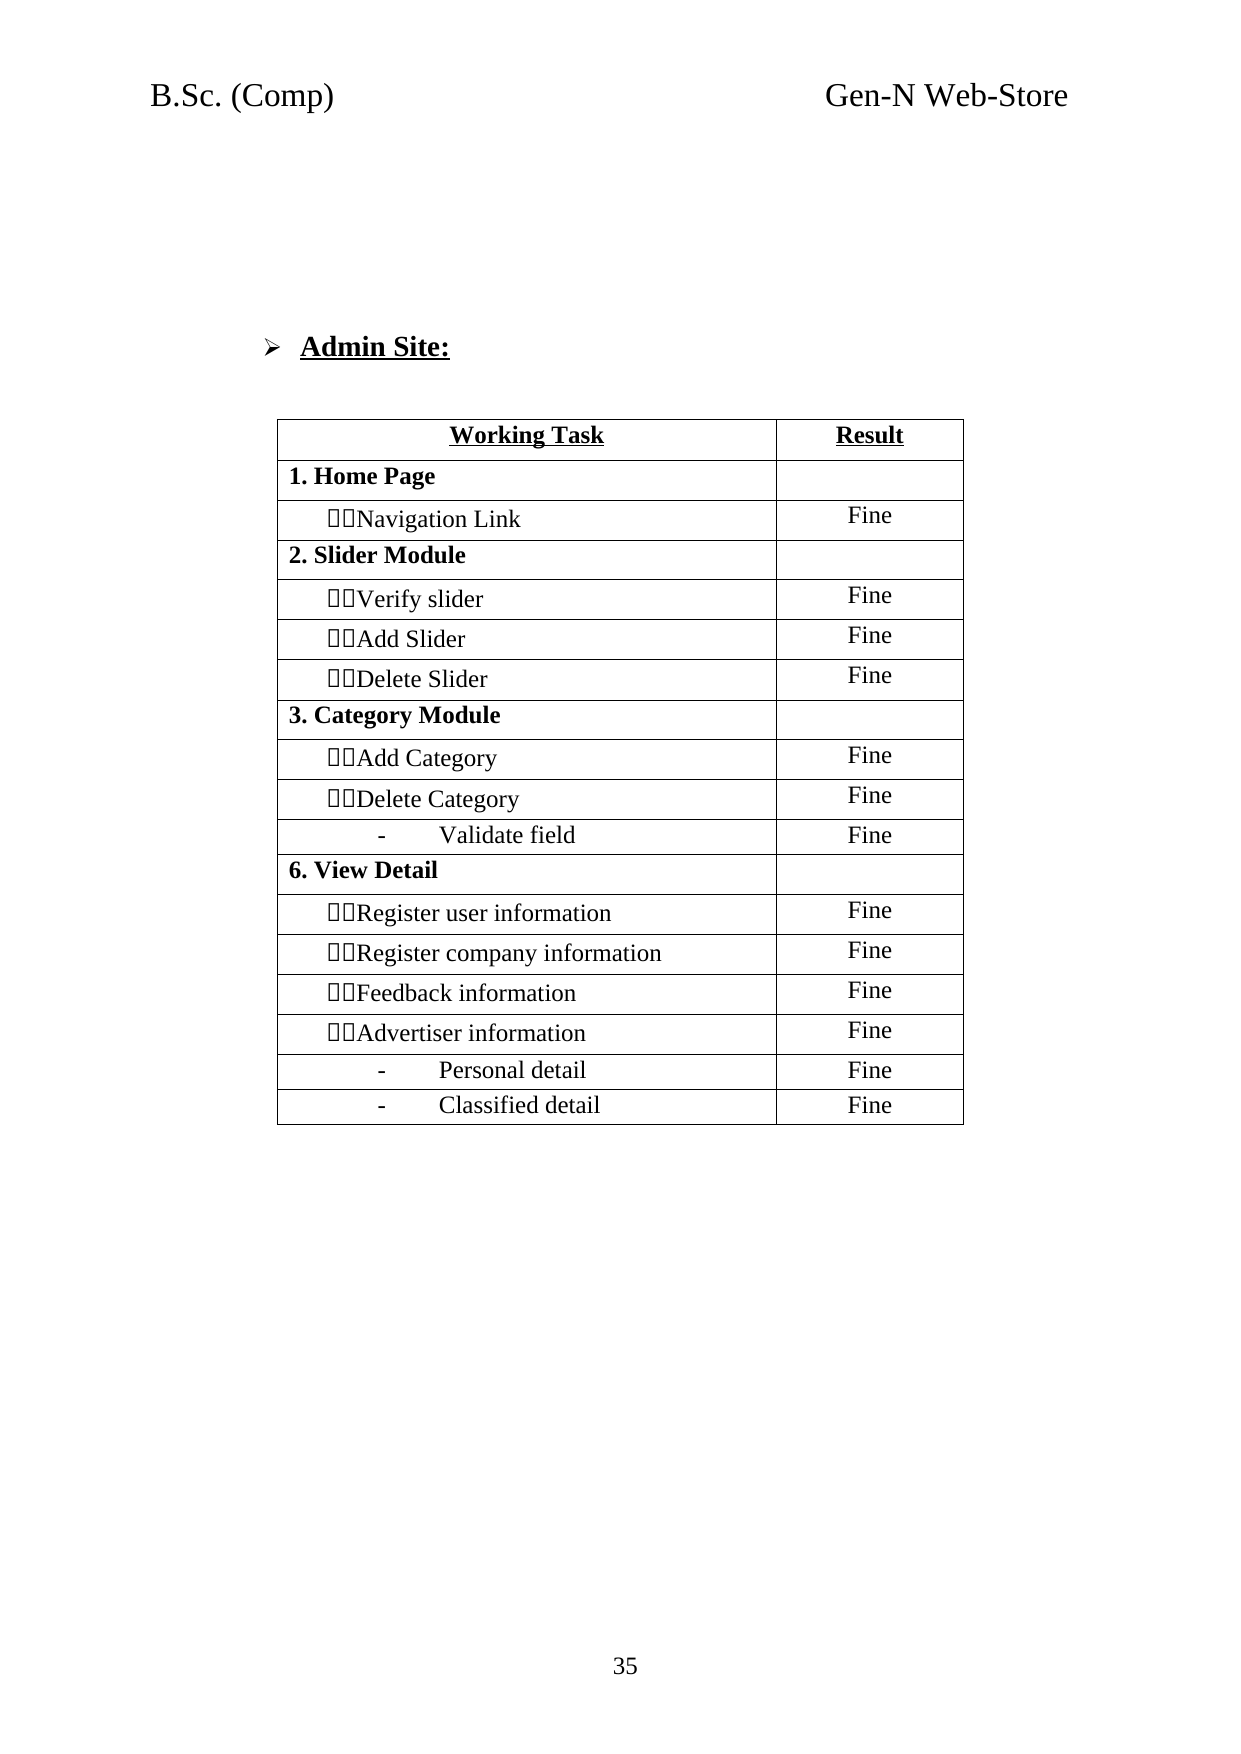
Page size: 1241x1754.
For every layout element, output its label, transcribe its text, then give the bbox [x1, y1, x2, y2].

table_cell Navigation Link [278, 501, 776, 539]
table_cell Feedback information [278, 975, 776, 1014]
table_cell Delete Category [278, 780, 776, 819]
table_header Result [777, 420, 963, 460]
table_cell - Personal detail [278, 1055, 776, 1089]
table_cell Fine [777, 935, 963, 974]
table_cell Fine [777, 1055, 963, 1089]
table_cell Fine [777, 820, 963, 854]
table_cell Register user information [278, 895, 776, 934]
table_cell Fine [777, 780, 963, 819]
table_cell - Validate field [278, 820, 776, 854]
table_cell Fine [777, 1015, 963, 1054]
table_cell Verify slider [278, 580, 776, 619]
list Admin Site: [262, 329, 1102, 363]
table_cell Fine [777, 580, 963, 619]
table_cell [777, 461, 963, 499]
table_cell Fine [777, 895, 963, 934]
table_cell Add Slider [278, 620, 776, 659]
table_cell - Classified detail [278, 1090, 776, 1124]
table_cell 6. View Detail [278, 855, 776, 894]
table_cell Delete Slider [278, 660, 776, 699]
table_cell Fine [777, 501, 963, 539]
table_cell [777, 855, 963, 894]
table_cell [777, 541, 963, 579]
table_cell Fine [777, 740, 963, 779]
table_cell Add Category [278, 740, 776, 779]
table_cell Fine [777, 620, 963, 659]
table_cell Advertiser information [278, 1015, 776, 1054]
table_cell Register company information [278, 935, 776, 974]
table_cell [777, 701, 963, 739]
table_header Working Task [278, 420, 776, 460]
table_cell Fine [777, 975, 963, 1014]
table_cell Fine [777, 1090, 963, 1124]
table_cell Fine [777, 660, 963, 699]
table_cell 3. Category Module [278, 701, 776, 739]
table_cell 1. Home Page [278, 461, 776, 499]
table_cell 2. Slider Module [278, 541, 776, 579]
